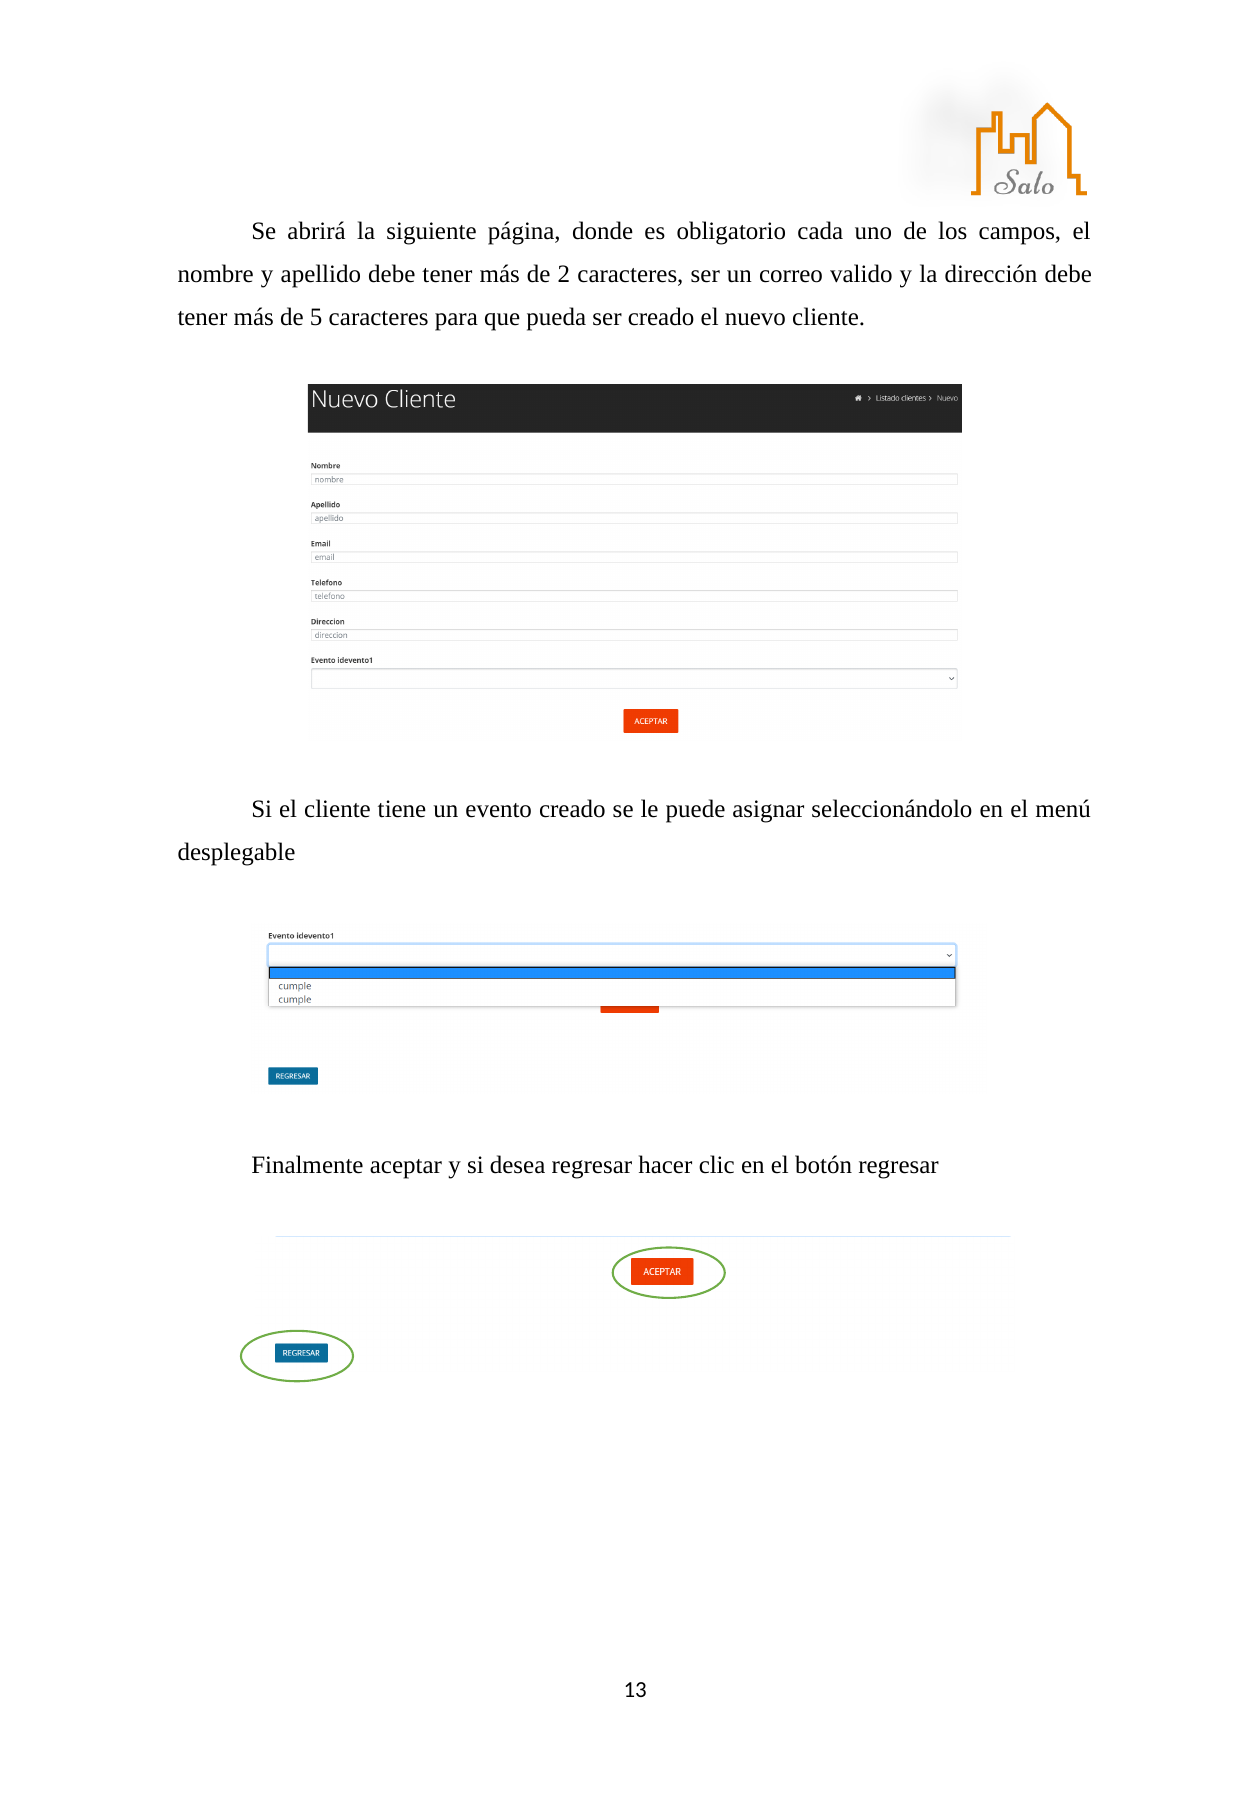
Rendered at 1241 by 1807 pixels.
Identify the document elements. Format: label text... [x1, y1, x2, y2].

text Se abrirá la siguiente página, donde es obligatorio cada uno de los campos, el nombre y apellido debe tener más de 2 caracteres, ser un correo valido y la dirección debe tener más de 5 caracteres para que pueda ser creado el nuevo cliente. [177, 216, 1092, 331]
picture [255, 1236, 1015, 1372]
text Finalmente aceptar y si desea regresar hacer clic en el botón regresar [177, 1150, 1092, 1179]
picture [964, 84, 1093, 213]
picture [251, 923, 988, 1094]
picture [307, 384, 962, 741]
text Si el cliente tiene un evento creado se le puede asignar seleccionándolo en el menú desplegable [177, 794, 1092, 866]
picture [255, 1332, 351, 1372]
